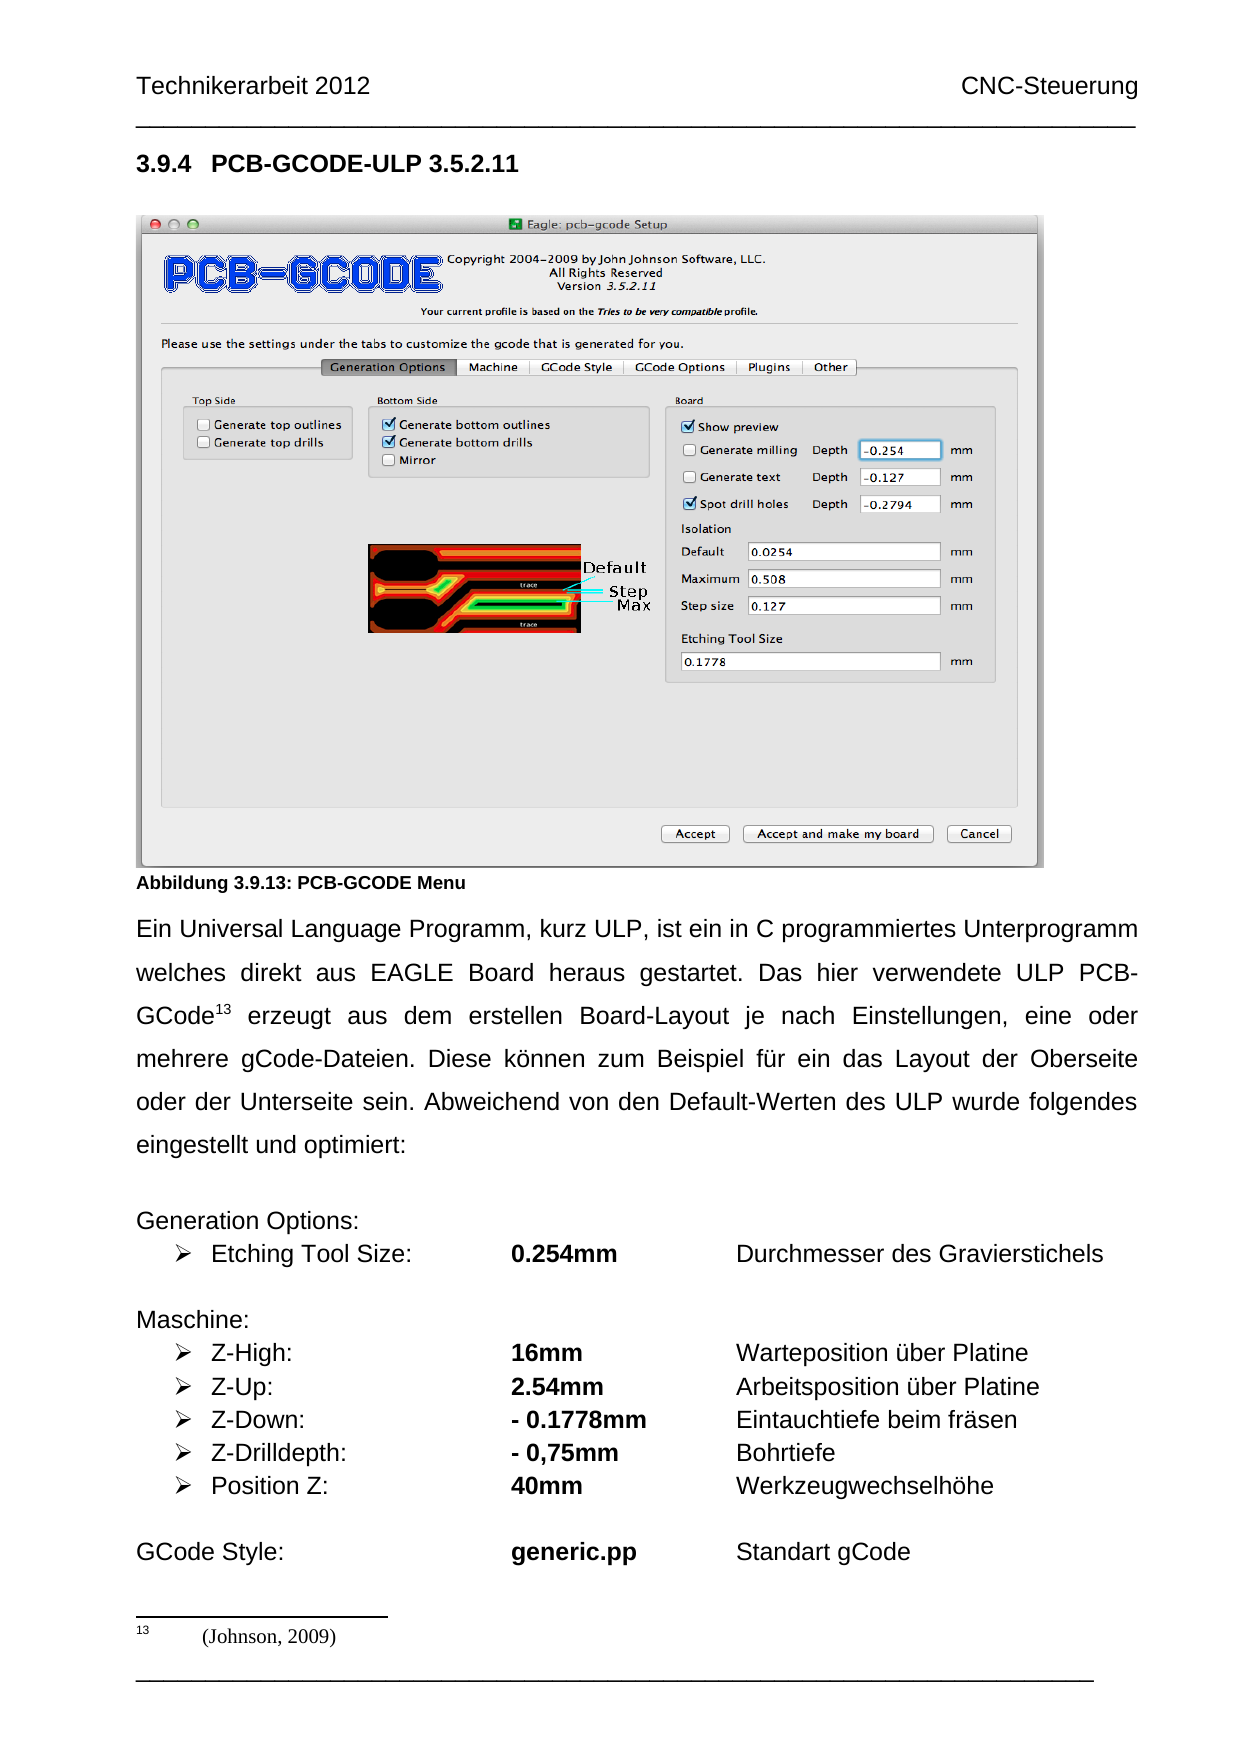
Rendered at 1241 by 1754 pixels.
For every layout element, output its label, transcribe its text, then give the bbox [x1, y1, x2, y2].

subtitle PCB-GCODE-ULP 3.5.2.11 [136, 149, 1140, 178]
text GCode Style: generic.pp Standart gCode [136, 1537, 1140, 1566]
list Etching Tool Size: 0.254mm Durchmesser des Gravierstichels [173, 1239, 1140, 1268]
picture [135, 215, 1044, 868]
text Ein Universal Language Programm, kurz ULP, ist ein in C programmiertes Unterprogramm welches direkt aus EAGLE Board heraus gestartet. Das hier verwendete ULP PCB-GCode erzeugt aus dem erstellen Board-Layout je nach Einstellungen, eine oder mehrere gCode-Dateien. Diese können zum Beispiel für ein das Layout der Oberseite oder der Unterseite sein. Abweichend von den Default-Werten des ULP wurde folgendes eingestellt und optimiert: [136, 914, 1140, 1159]
text Generation Options: [136, 1206, 1140, 1235]
list Z-Drilldepth: - 0,75mm Bohrtiefe [173, 1438, 1140, 1467]
list Z-Down: - 0.1778mm Eintauchtiefe beim fräsen [173, 1405, 1140, 1433]
list Z-High: 16mm Warteposition über Platine [173, 1338, 1140, 1367]
text Maschine: [136, 1305, 1140, 1334]
list Z-Up: 2.54mm Arbeitsposition über Platine [173, 1372, 1140, 1400]
list Position Z: 40mm Werkzeugwechselhöhe [173, 1471, 1140, 1500]
